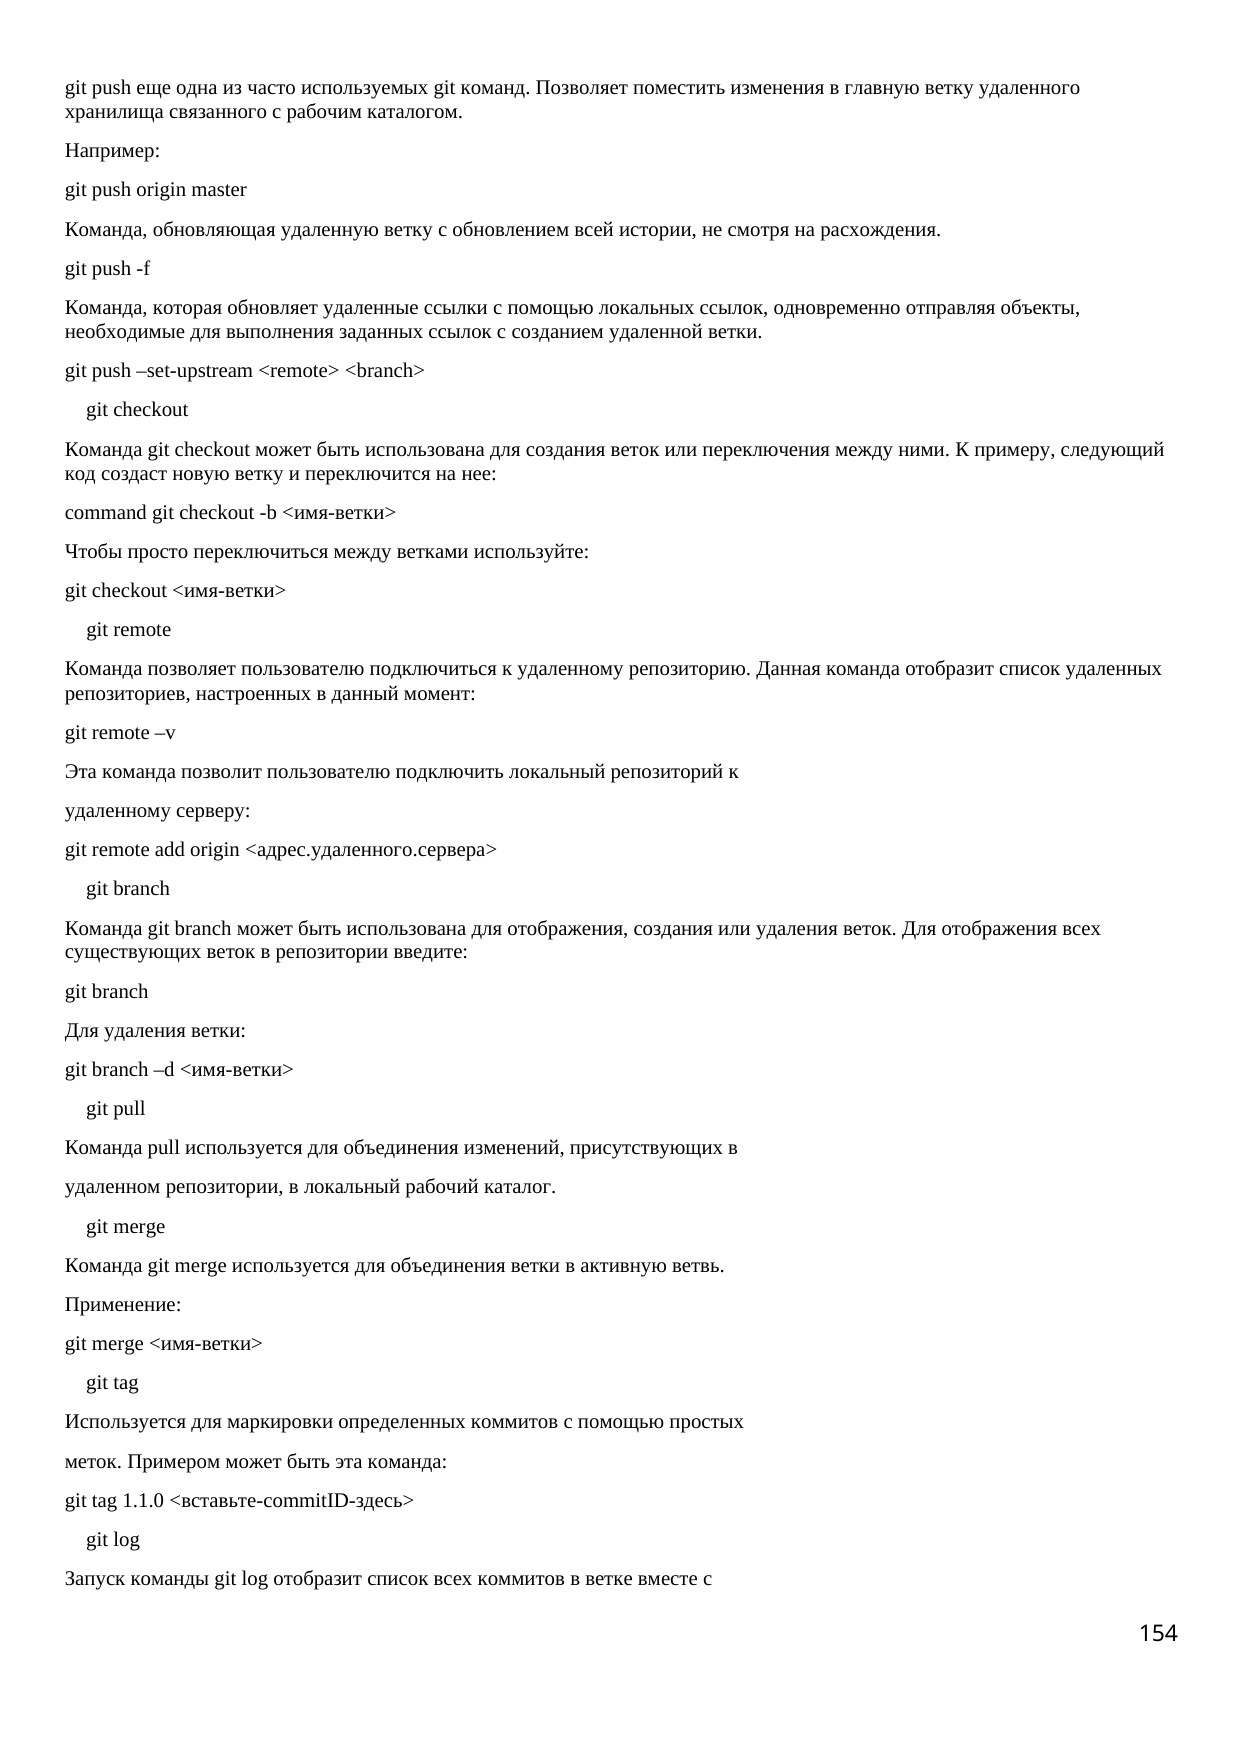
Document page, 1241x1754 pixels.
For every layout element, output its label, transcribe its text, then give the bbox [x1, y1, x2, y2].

text  git merge [64, 1214, 1178, 1238]
text Команда git checkout может быть использована для создания веток или переключения между ними. К примеру, следующий код создаст новую ветку и переключится на нее: [64, 436, 1178, 484]
text git push еще одна из часто используемых git команд. Позволяет поместить изменения в главную ветку удаленного хранилища связанного с рабочим каталогом. [64, 75, 1178, 123]
text Запуск команды git log отобразит список всех коммитов в ветке вместе с [64, 1566, 1178, 1590]
text git tag 1.1.0 <вставьте-commitID-здесь> [64, 1488, 1178, 1512]
text меток. Примером может быть эта команда: [64, 1449, 1178, 1473]
text Эта команда позволит пользователю подключить локальный репозиторий к [64, 759, 1178, 783]
text Используется для маркировки определенных коммитов с помощью простых [64, 1409, 1178, 1433]
text git remote –v [64, 719, 1178, 744]
text  git checkout [64, 397, 1178, 421]
text Команда git merge используется для объединения ветки в активную ветвь. [64, 1253, 1178, 1277]
text Чтобы просто переключиться между ветками используйте: [64, 539, 1178, 563]
text  git tag [64, 1370, 1178, 1394]
text git push origin master [64, 177, 1178, 201]
text Команда, которая обновляет удаленные ссылки с помощью локальных ссылок, одновременно отправляя объекты, необходимые для выполнения заданных ссылок с созданием удаленной ветки. [64, 295, 1178, 343]
text  git branch [64, 876, 1178, 900]
text git branch –d <имя-ветки> [64, 1057, 1178, 1081]
text Команда pull используется для объединения изменений, присутствующих в [64, 1135, 1178, 1159]
text Например: [64, 138, 1178, 162]
text git checkout <имя-ветки> [64, 578, 1178, 602]
text  git remote [64, 617, 1178, 641]
text  git pull [64, 1096, 1178, 1120]
text git branch [64, 979, 1178, 1003]
text удаленному серверу: [64, 798, 1178, 822]
text Применение: [64, 1292, 1178, 1316]
text Команда позволяет пользователю подключиться к удаленному репозиторию. Данная команда отобразит список удаленных репозиториев, настроенных в данный момент: [64, 656, 1178, 704]
text Для удаления ветки: [64, 1018, 1178, 1042]
text Команда git branch может быть использована для отображения, создания или удаления веток. Для отображения всех существующих веток в репозитории введите: [64, 915, 1178, 963]
text Команда, обновляющая удаленную ветку с обновлением всей истории, не смотря на расхождения. [64, 217, 1178, 241]
text git push -f [64, 256, 1178, 280]
text удаленном репозитории, в локальный рабочий каталог. [64, 1174, 1178, 1198]
text git remote add origin <адрес.удаленного.сервера> [64, 837, 1178, 861]
text  git log [64, 1527, 1178, 1551]
text command git checkout -b <имя-ветки> [64, 500, 1178, 524]
text git push –set-upstream <remote> <branch> [64, 358, 1178, 382]
text git merge <имя-ветки> [64, 1331, 1178, 1355]
